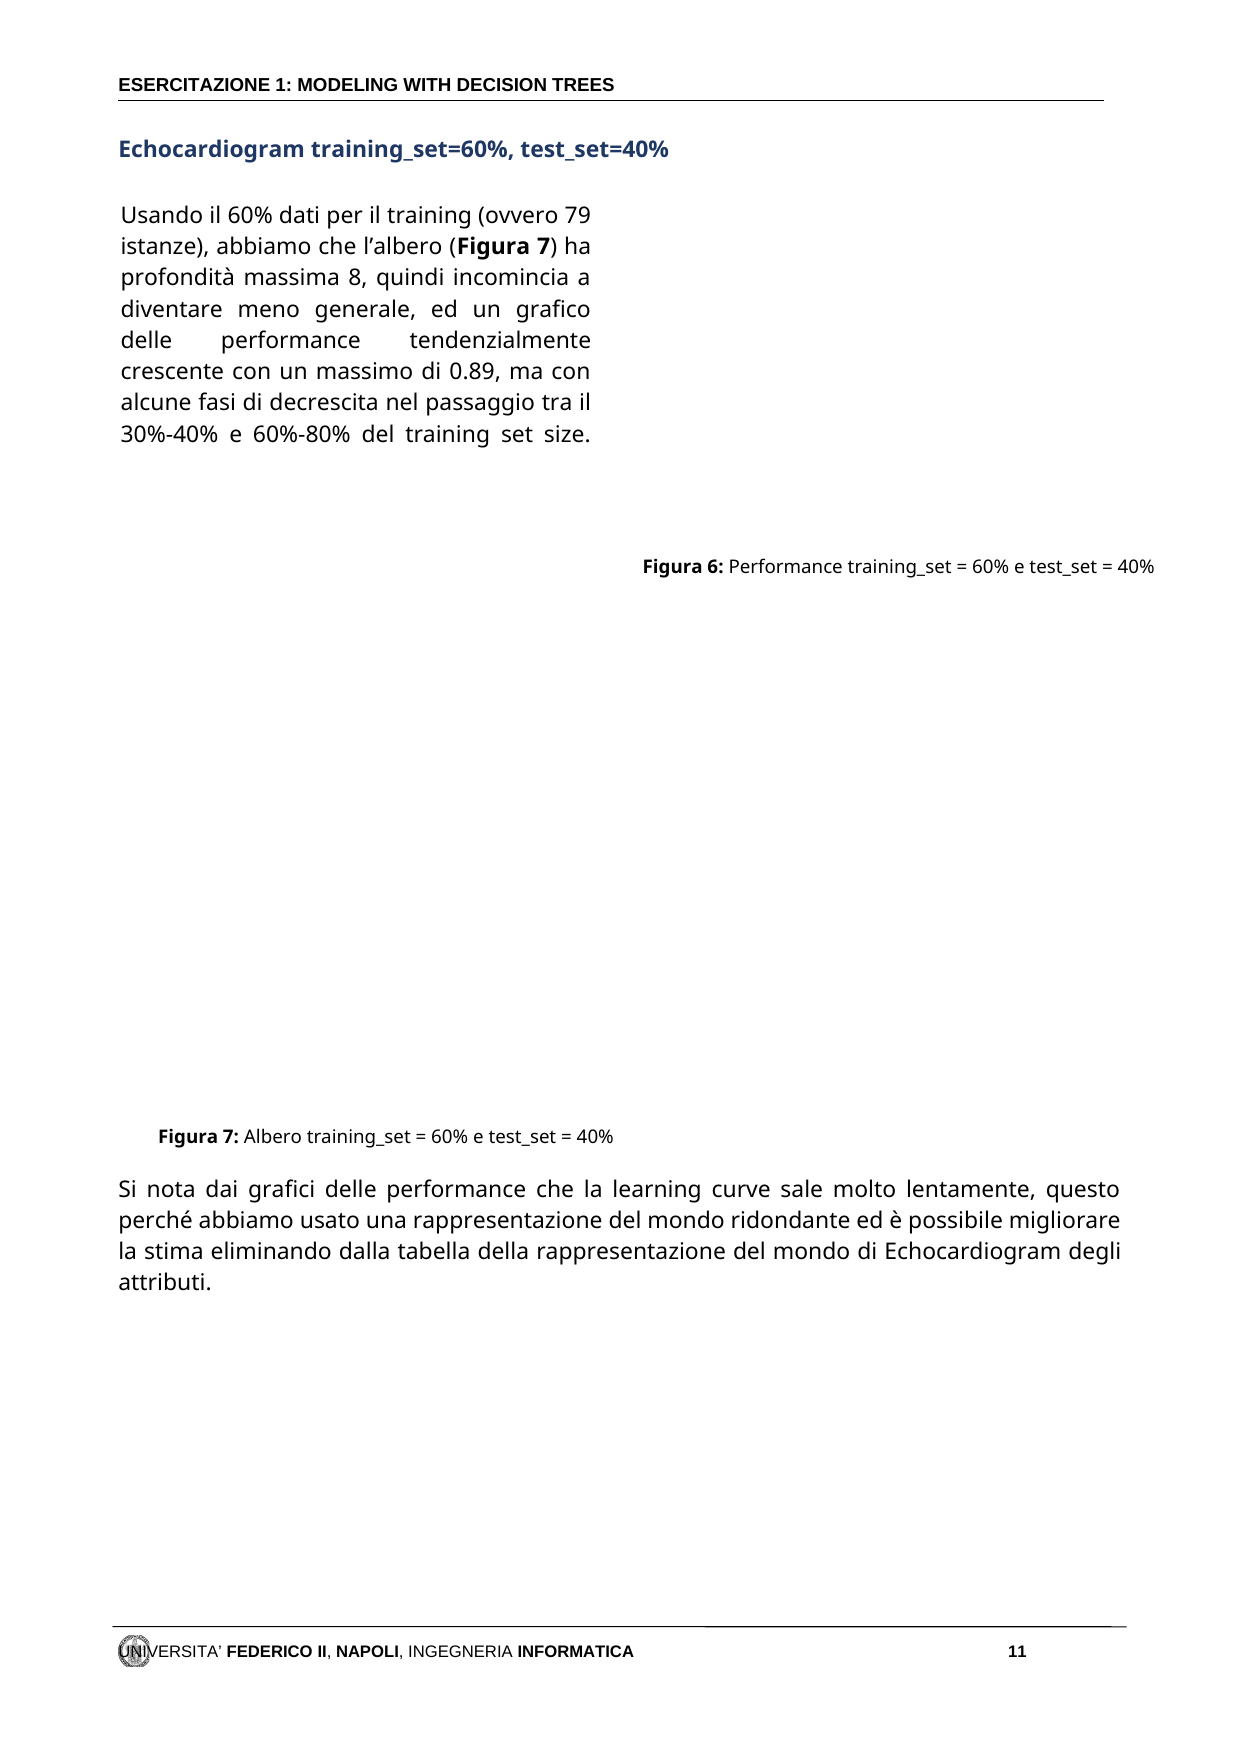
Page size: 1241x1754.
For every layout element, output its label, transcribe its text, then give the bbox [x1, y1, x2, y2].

text Echocardiogram training_set=60%, test_set=40% [118, 133, 1122, 164]
text Si nota dai grafici delle performance che la learning curve sale molto lentamente, questo perché abbiamo usato una rappresentazione del mondo ridondante ed è possibile migliorare la stima eliminando dalla tabella della rappresentazione del mondo di Echocardiogram degli attributi. [118, 1173, 1122, 1298]
picture [118, 1635, 150, 1667]
